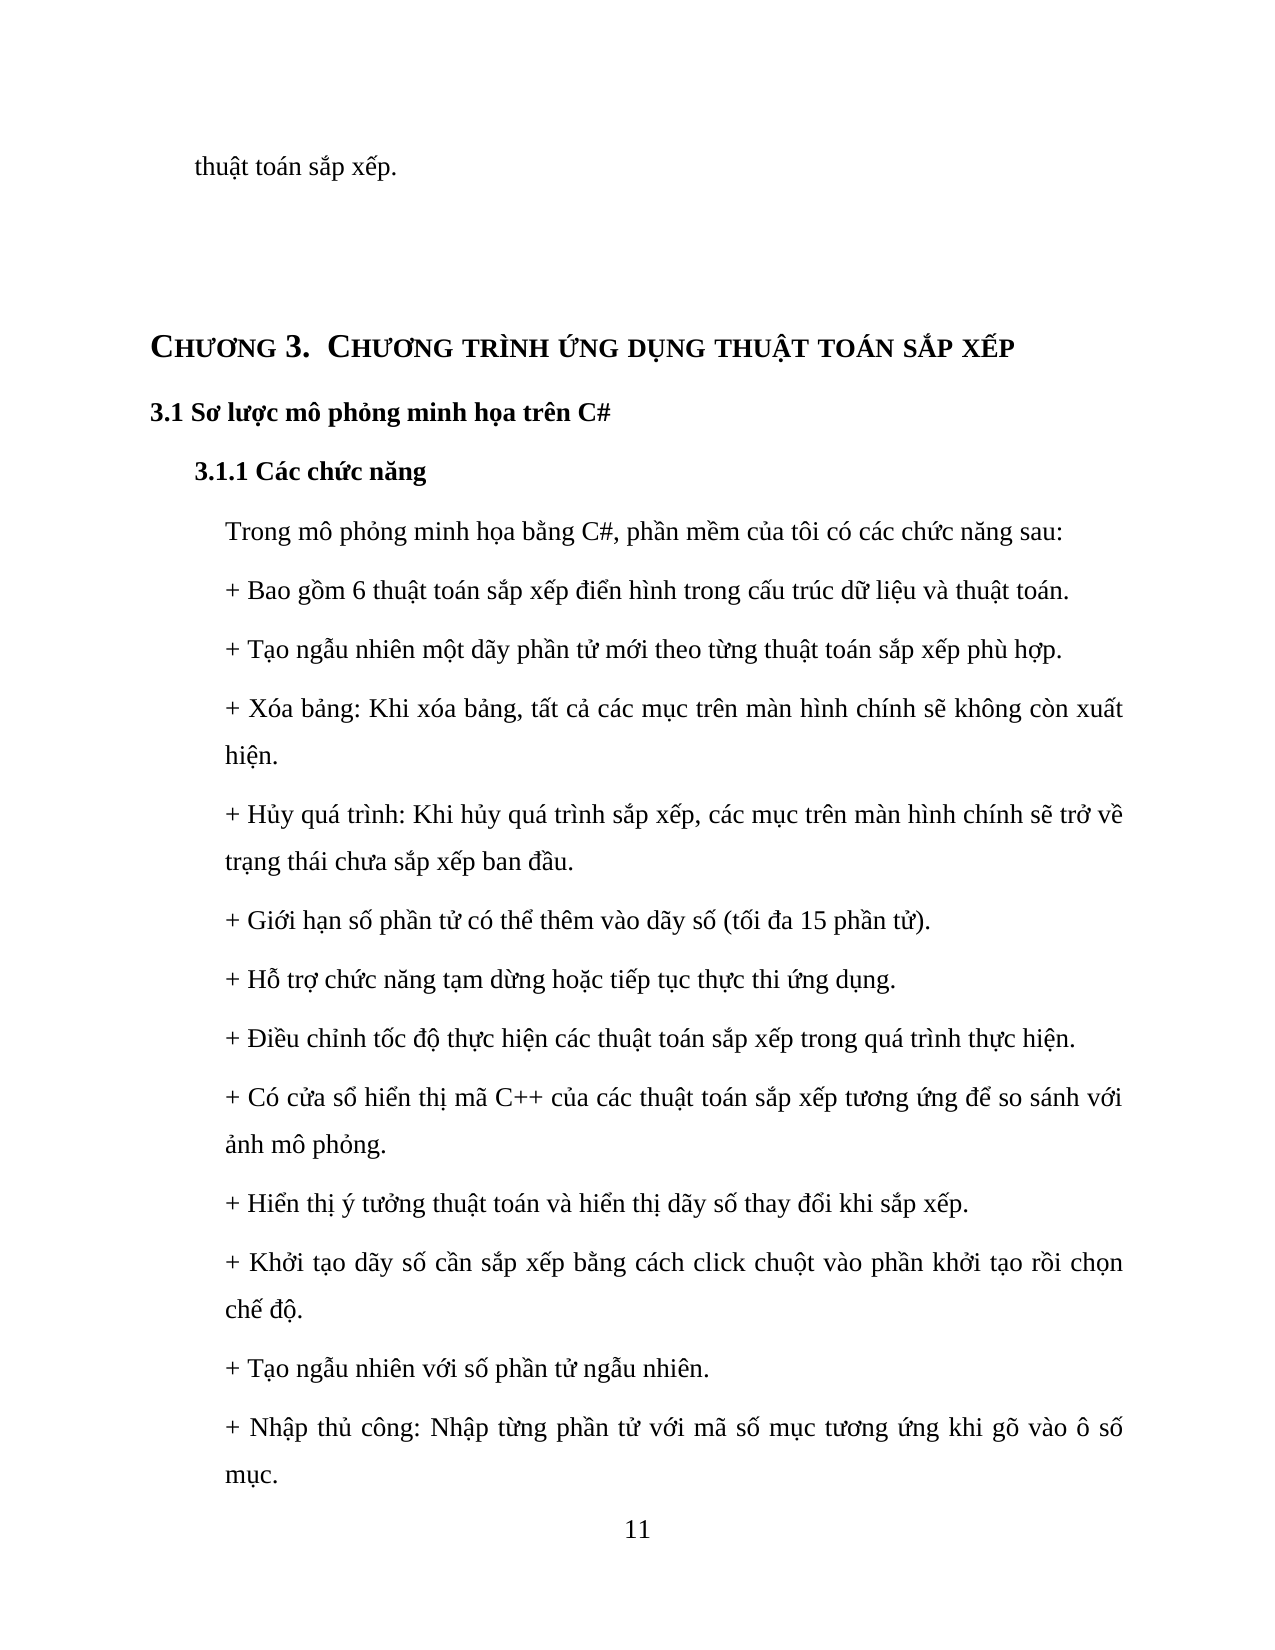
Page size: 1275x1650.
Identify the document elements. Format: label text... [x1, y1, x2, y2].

text + Hủy quá trình: Khi hủy quá trình sắp xếp, các mục trên màn hình chính sẽ trở về trạng thái chưa sắp xếp ban đầu. [225, 798, 1125, 876]
text Trong mô phỏng minh họa bằng C#, phần mềm của tôi có các chức năng sau: [225, 515, 1125, 546]
text + Giới hạn số phần tử có thể thêm vào dãy số (tối đa 15 phần tử). [225, 904, 1125, 935]
text + Tạo ngẫu nhiên với số phần tử ngẫu nhiên. [225, 1352, 1125, 1383]
text + Tạo ngẫu nhiên một dãy phần tử mới theo từng thuật toán sắp xếp phù hợp. [225, 633, 1125, 664]
text Sơ lược mô phỏng minh họa trên C# [150, 396, 1125, 427]
text + Hỗ trợ chức năng tạm dừng hoặc tiếp tục thực thi ứng dụng. [225, 963, 1125, 994]
text + Bao gồm 6 thuật toán sắp xếp điển hình trong cấu trúc dữ liệu và thuật toán. [225, 574, 1125, 605]
text + Xóa bảng: Khi xóa bảng, tất cả các mục trên màn hình chính sẽ không còn xuất hiện. [225, 692, 1125, 770]
text + Nhập thủ công: Nhập từng phần tử với mã số mục tương ứng khi gõ vào ô số mục. [225, 1411, 1125, 1489]
text Chương trình ứng dụng thuật toán sắp xếp [150, 326, 1125, 365]
text + Hiển thị ý tưởng thuật toán và hiển thị dãy số thay đổi khi sắp xếp. [225, 1187, 1125, 1218]
text + Điều chỉnh tốc độ thực hiện các thuật toán sắp xếp trong quá trình thực hiện. [225, 1022, 1125, 1053]
text + Có cửa sổ hiển thị mã C++ của các thuật toán sắp xếp tương ứng để so sánh với ảnh mô phỏng. [225, 1081, 1125, 1159]
text + Khởi tạo dãy số cần sắp xếp bằng cách click chuột vào phần khởi tạo rồi chọn chế độ. [225, 1246, 1125, 1324]
text Các chức năng [194, 456, 1125, 487]
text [194, 150, 1125, 181]
